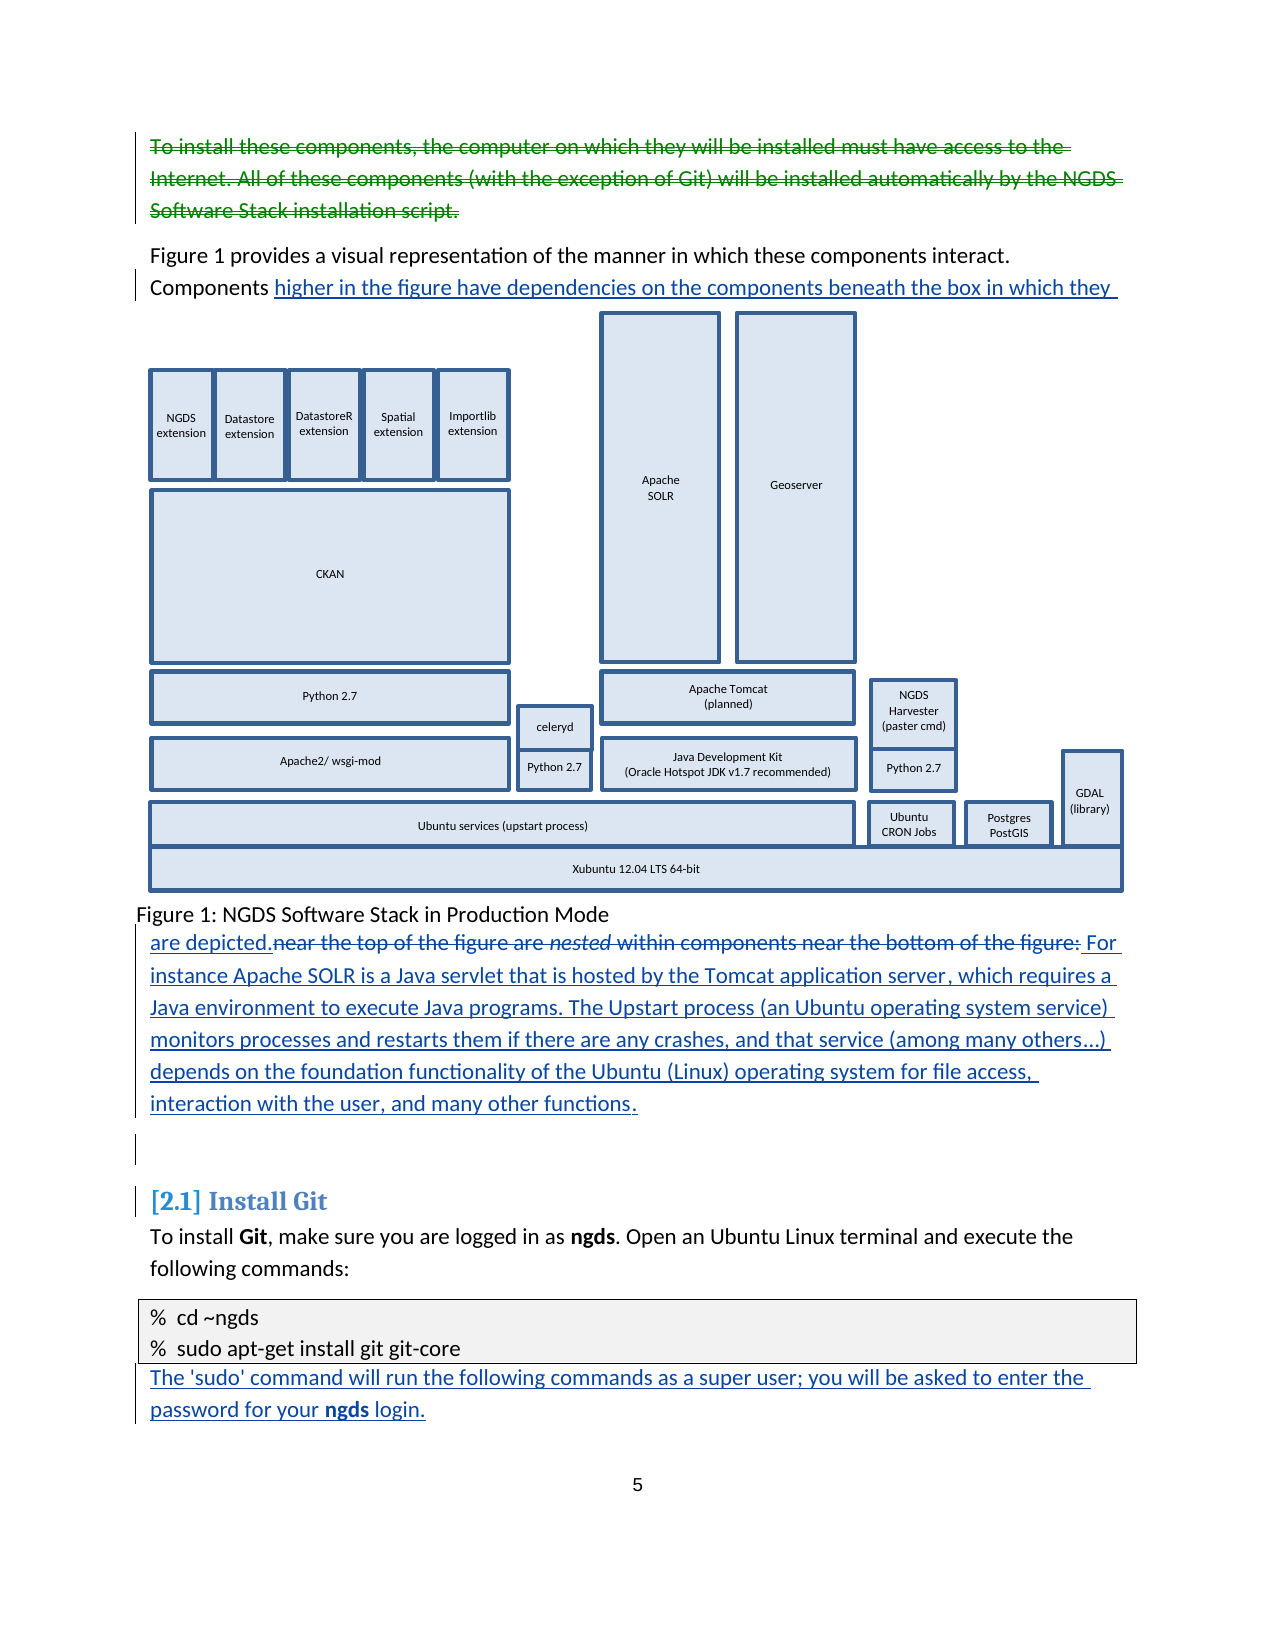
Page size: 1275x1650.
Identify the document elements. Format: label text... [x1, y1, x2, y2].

text Figure 1 provides a visual representation of the manner in which these components interact. Components [150, 929, 1125, 1117]
text To install Git, make sure you are logged in as ngds. Open an Ubuntu Linux terminal and execute the following commands: [150, 1222, 1125, 1282]
text Figure 1 provides a visual representation of the manner in which these components interact. Components [150, 241, 1125, 900]
subtitle Install Git [150, 1186, 1125, 1217]
table_header % cd ~ngds % sudo apt-get install git git-core [139, 1300, 1136, 1362]
